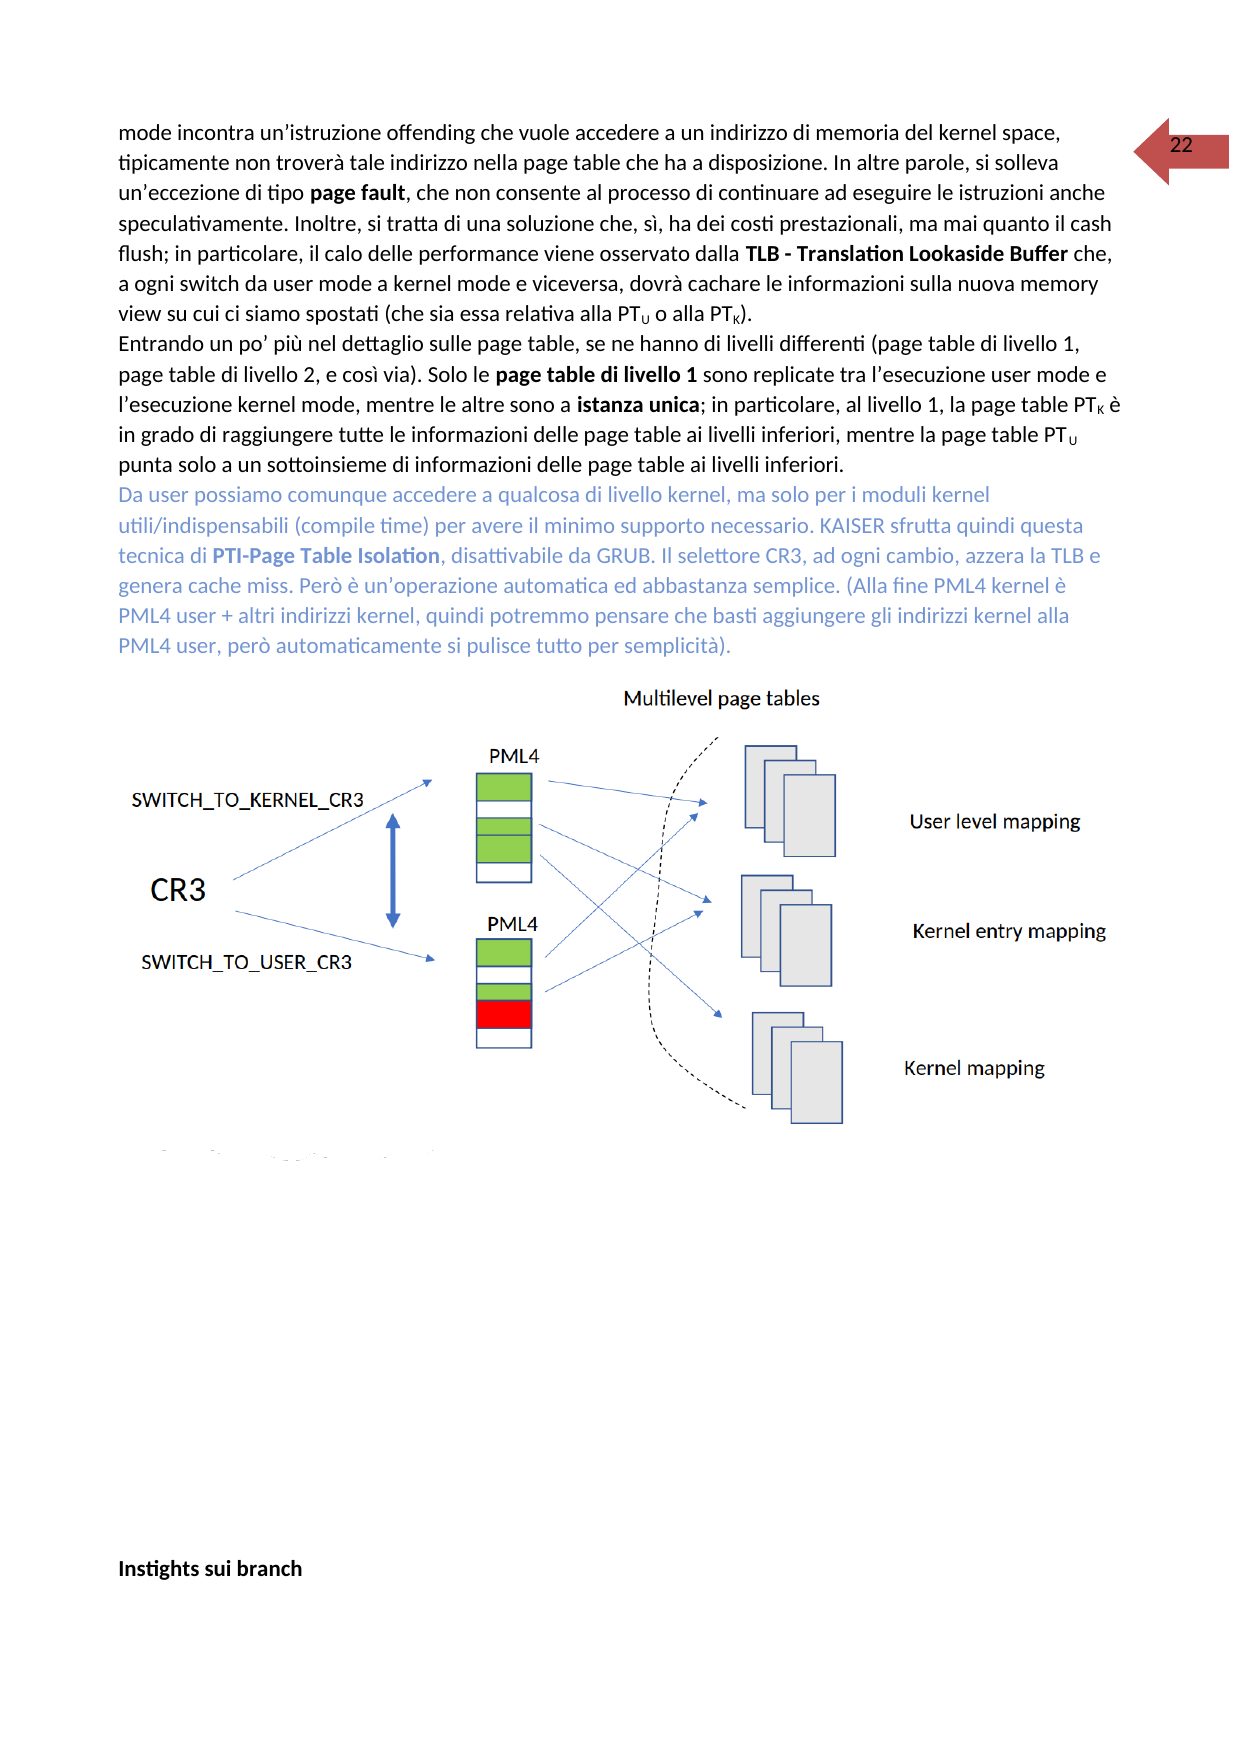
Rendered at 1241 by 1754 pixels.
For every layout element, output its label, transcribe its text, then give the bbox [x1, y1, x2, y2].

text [118, 118, 1122, 660]
picture [118, 678, 1123, 1161]
text Instights sui branch [118, 1554, 1122, 1583]
